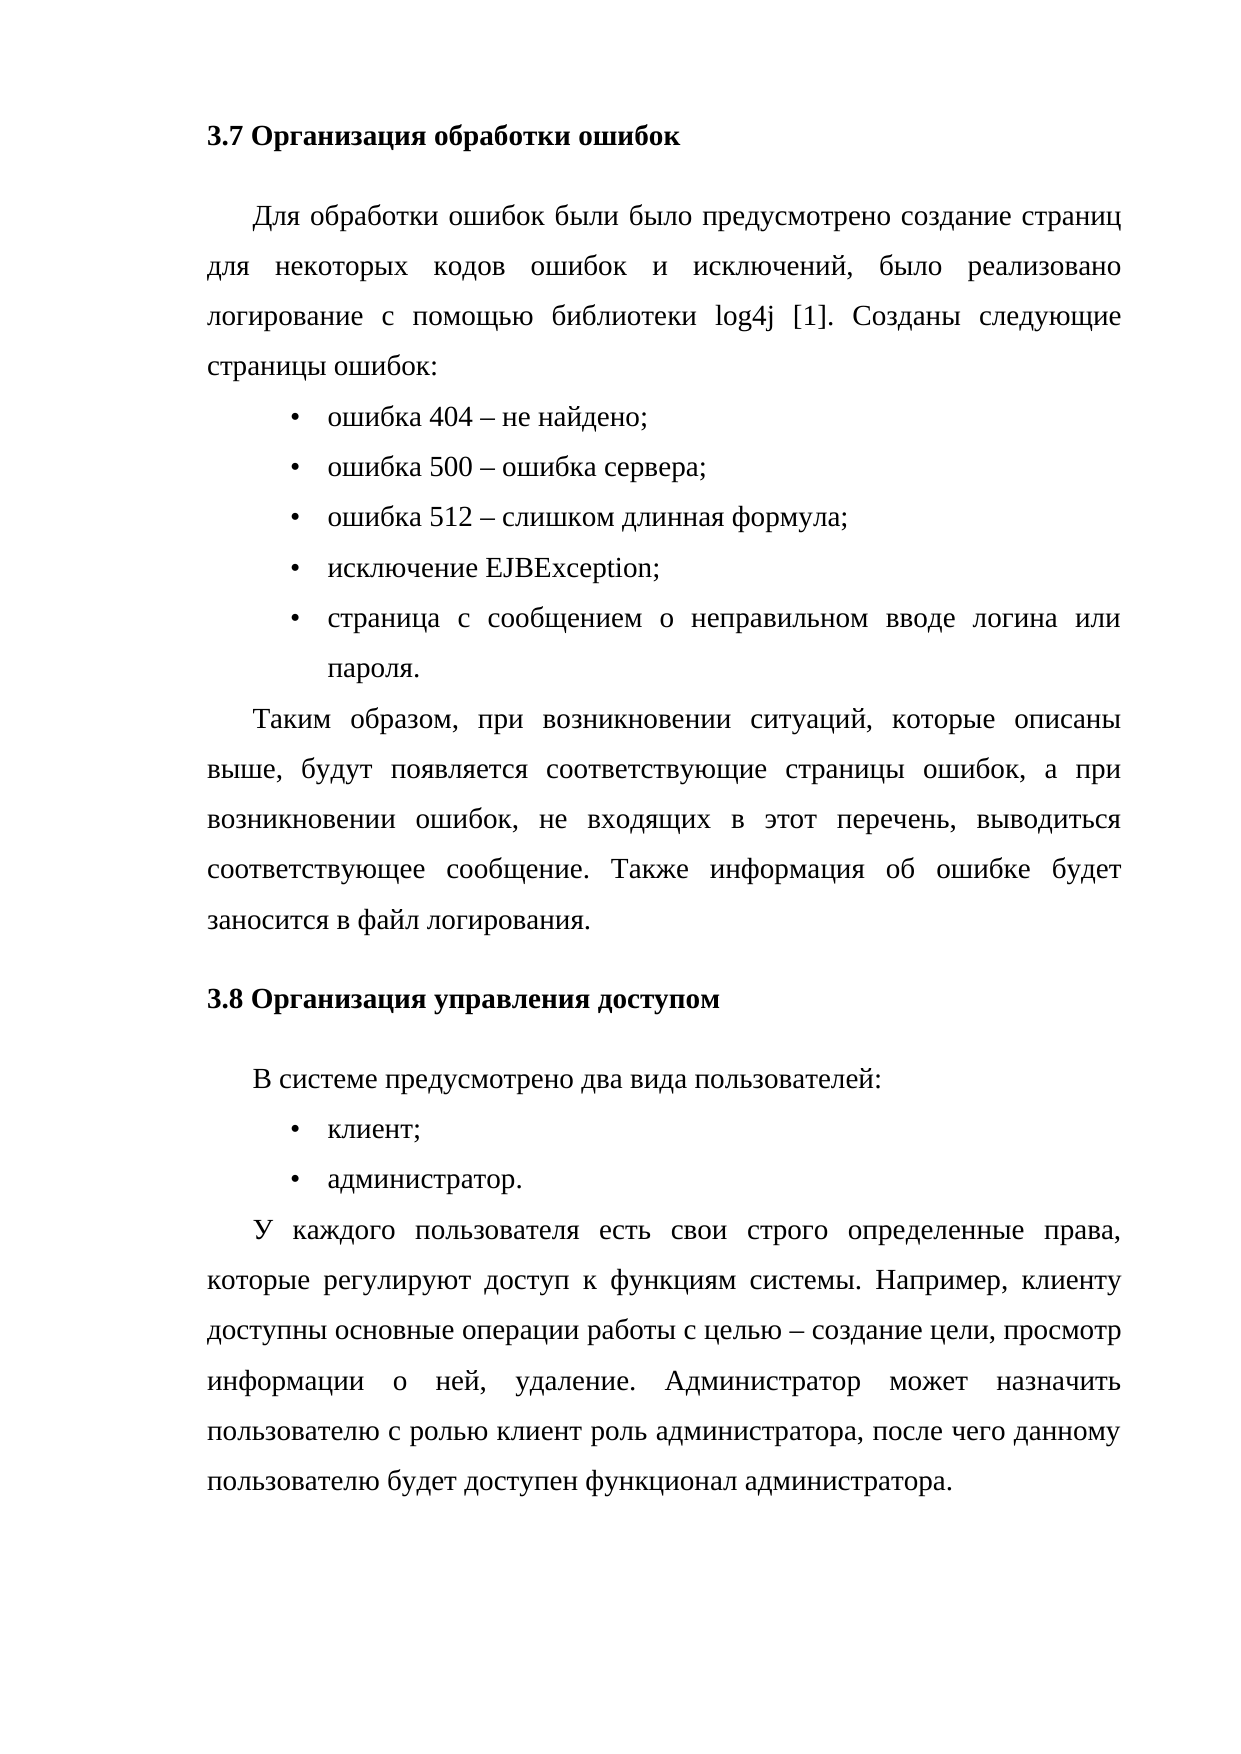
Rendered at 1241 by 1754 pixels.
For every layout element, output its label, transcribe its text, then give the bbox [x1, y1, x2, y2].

list администратор. [290, 1162, 1122, 1195]
text У каждого пользователя есть свои строго определенные права, которые регулируют доступ к функциям системы. Например, клиенту доступны основные операции работы с целью – создание цели, просмотр информации о ней, удаление. Администратор может назначить пользователю с ролью клиент роль администратора, после чего данному пользователю будет доступен функционал администратора. [207, 1212, 1122, 1497]
text Для обработки ошибок были было предусмотрено создание страниц для некоторых кодов ошибок и исключений, было реализовано логирование с помощью библиотеки log4j [1]. Созданы следующие страницы ошибок: [207, 198, 1122, 382]
list клиент; [290, 1111, 1122, 1145]
list ошибка 512 – слишком длинная формула; [290, 499, 1122, 533]
list ошибка 404 – не найдено; [290, 399, 1122, 432]
text Таким образом, при возникновении ситуаций, которые описаны выше, будут появляется соответствующие страницы ошибок, а при возникновении ошибок, не входящих в этот перечень, выводиться соответствующее сообщение. Также информация об ошибке будет заносится в файл логирования. [207, 701, 1122, 936]
text 3.7 Организация обработки ошибок [207, 118, 1122, 152]
list ошибка 500 – ошибка сервера; [290, 449, 1122, 483]
text В системе предусмотрено два вида пользователей: [207, 1061, 1122, 1094]
text 3.8 Организация управления доступом [207, 981, 1122, 1015]
list страница с сообщением о неправильном вводе логина или пароля. [290, 600, 1122, 684]
list исключение EJBException; [290, 550, 1122, 583]
